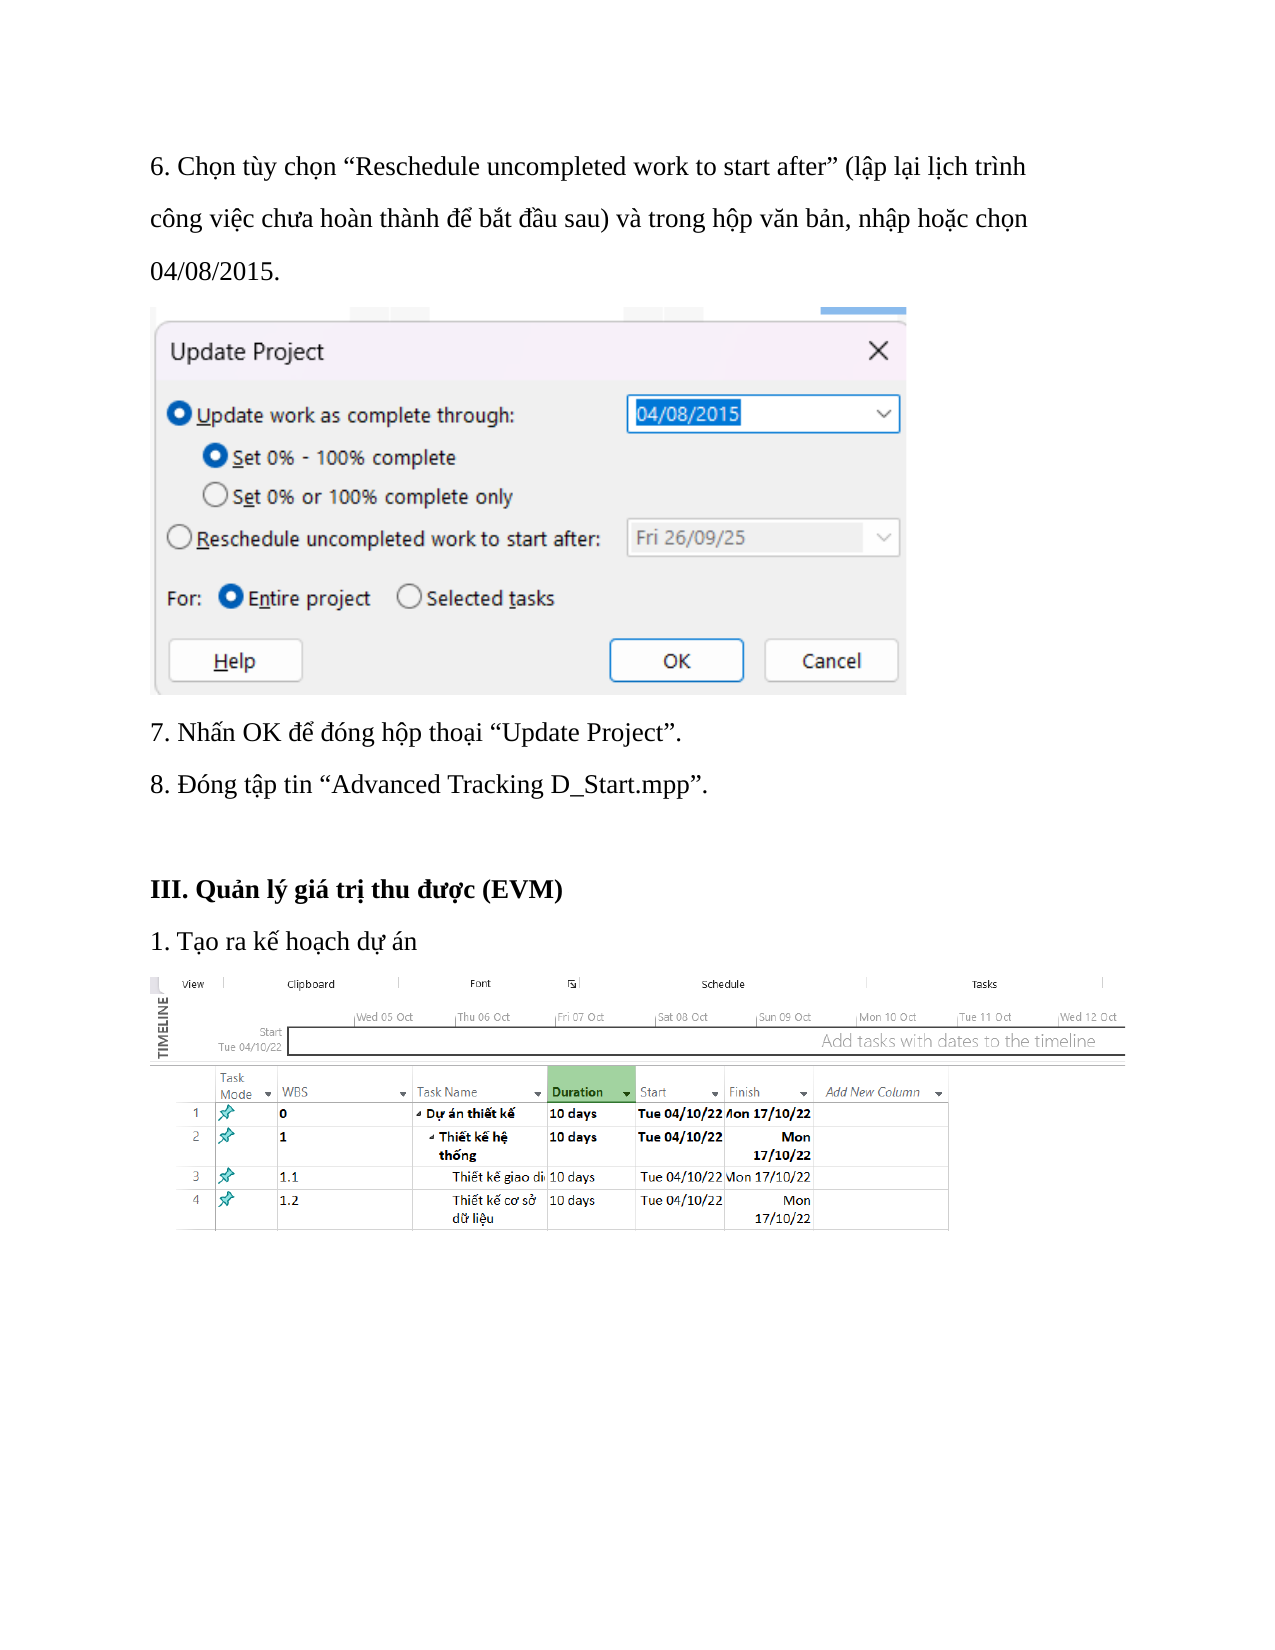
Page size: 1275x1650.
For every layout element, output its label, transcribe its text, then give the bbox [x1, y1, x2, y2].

picture [150, 307, 907, 695]
text công việc chưa hoàn thành để bắt đầu sau) và trong hộp văn bản, nhập hoặc chọn [150, 202, 1125, 233]
text 7. Nhấn OK để đóng hộp thoại “Update Project”. [150, 716, 1125, 747]
picture [150, 977, 1125, 1231]
text 6. Chọn tùy chọn “Reschedule uncompleted work to start after” (lập lại lịch trình [150, 150, 1125, 181]
text 1. Tạo ra kế hoạch dự án [150, 926, 1125, 957]
text 04/08/2015. [150, 255, 1125, 286]
text 8. Đóng tập tin “Advanced Tracking D_Start.mpp”. [150, 768, 1125, 799]
text III. Quản lý giá trị thu được (EVM) [150, 873, 1125, 904]
